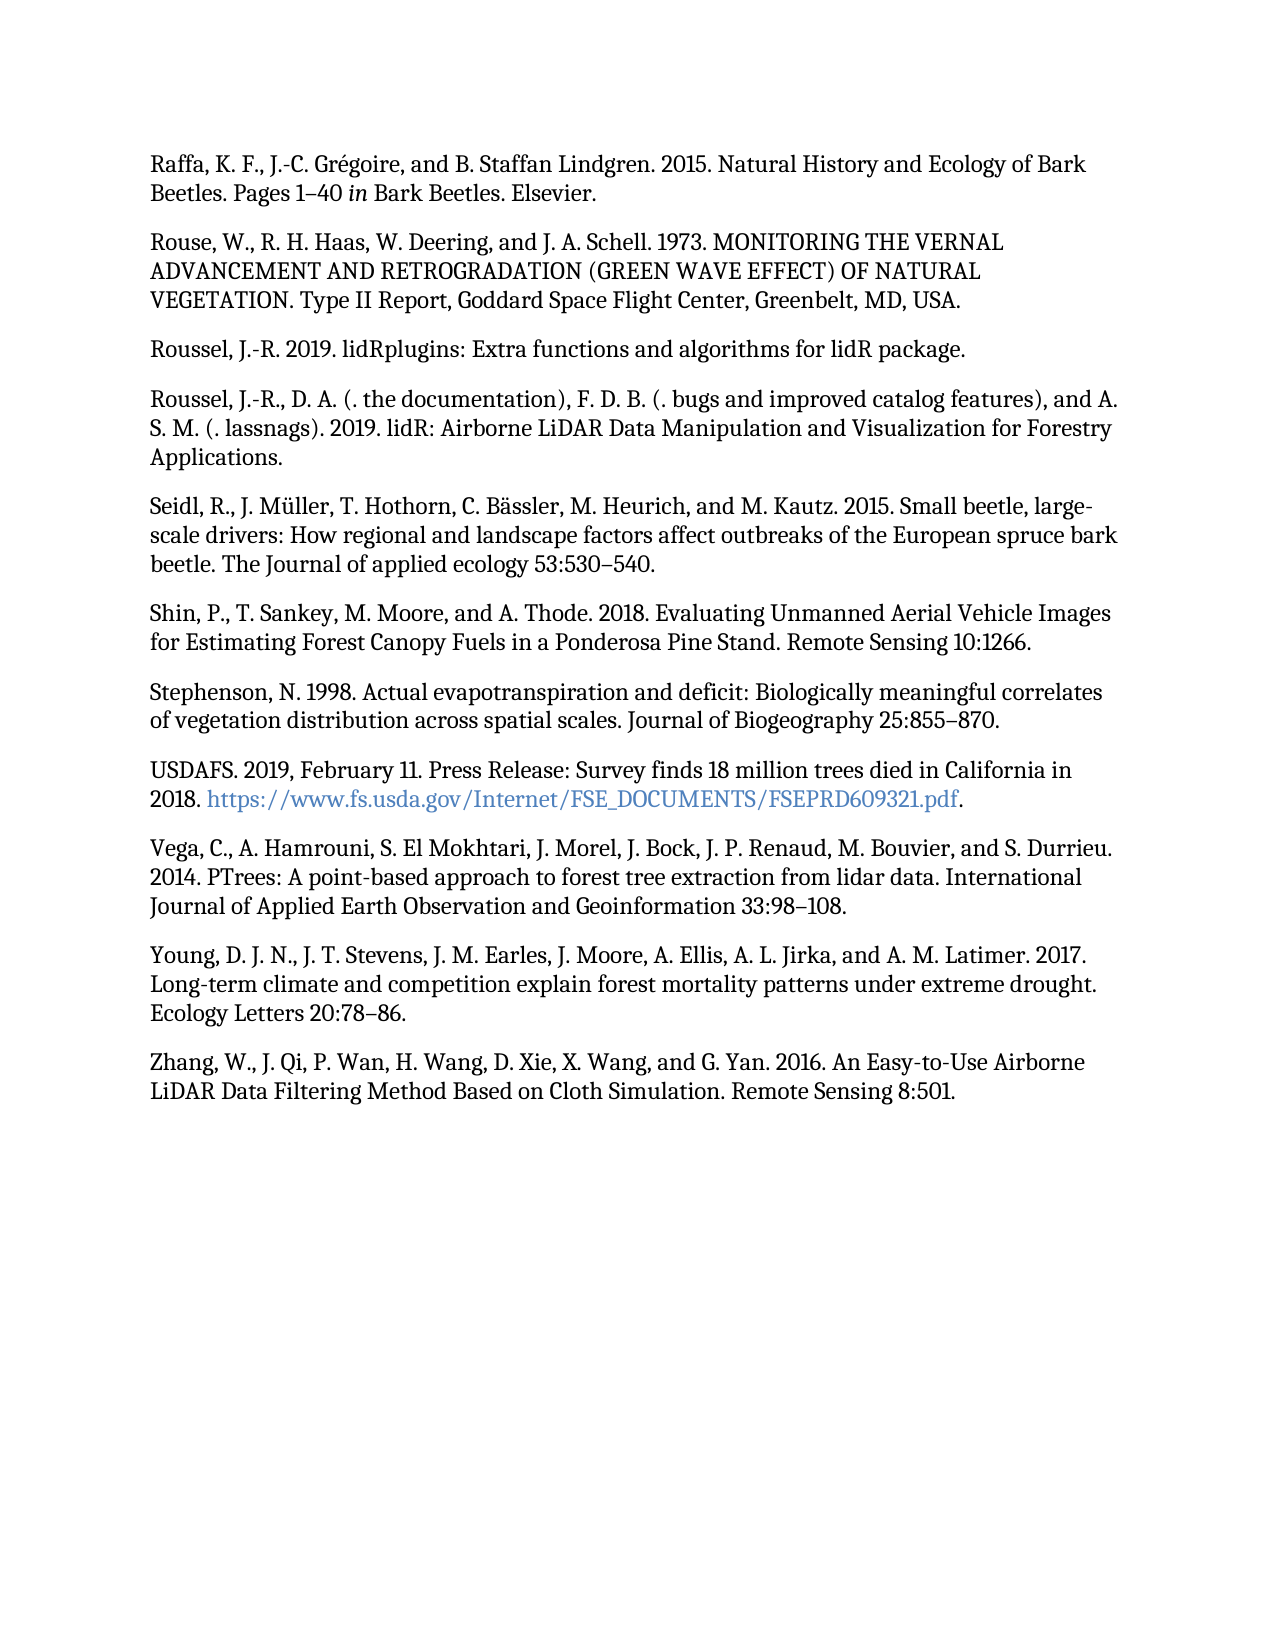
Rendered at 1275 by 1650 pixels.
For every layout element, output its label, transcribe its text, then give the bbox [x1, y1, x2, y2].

text Seidl, R., J. Müller, T. Hothorn, C. Bässler, M. Heurich, and M. Kautz. 2015. Small beetle, large-scale drivers: How regional and landscape factors affect outbreaks of the European spruce bark beetle. The Journal of applied ecology 53:530–540. [150, 492, 1125, 578]
text Vega, C., A. Hamrouni, S. El Mokhtari, J. Morel, J. Bock, J. P. Renaud, M. Bouvier, and S. Durrieu. 2014. PTrees: A point-based approach to forest tree extraction from lidar data. International Journal of Applied Earth Observation and Geoinformation 33:98–108. [150, 834, 1125, 920]
text Rouse, W., R. H. Haas, W. Deering, and J. A. Schell. 1973. MONITORING THE VERNAL ADVANCEMENT AND RETROGRADATION (GREEN WAVE EFFECT) OF NATURAL VEGETATION. Type II Report, Goddard Space Flight Center, Greenbelt, MD, USA. [150, 228, 1125, 314]
text Stephenson, N. 1998. Actual evapotranspiration and deficit: Biologically meaningful correlates of vegetation distribution across spatial scales. Journal of Biogeography 25:855–870. [150, 677, 1125, 735]
text Roussel, J.-R. 2019. lidRplugins: Extra functions and algorithms for lidR package. [150, 335, 1125, 364]
text Roussel, J.-R., D. A. (. the documentation), F. D. B. (. bugs and improved catalog features), and A. S. M. (. lassnags). 2019. lidR: Airborne LiDAR Data Manipulation and Visualization for Forestry Applications. [150, 385, 1125, 471]
text Young, D. J. N., J. T. Stevens, J. M. Earles, J. Moore, A. Ellis, A. L. Jirka, and A. M. Latimer. 2017. Long-term climate and competition explain forest mortality patterns under extreme drought. Ecology Letters 20:78–86. [150, 941, 1125, 1027]
text Raffa, K. F., J.-C. Grégoire, and B. Staffan Lindgren. 2015. Natural History and Ecology of Bark Beetles. Pages 1–40 in Bark Beetles. Elsevier. [150, 150, 1125, 207]
text Shin, P., T. Sankey, M. Moore, and A. Thode. 2018. Evaluating Unmanned Aerial Vehicle Images for Estimating Forest Canopy Fuels in a Ponderosa Pine Stand. Remote Sensing 10:1266. [150, 599, 1125, 657]
text Zhang, W., J. Qi, P. Wan, H. Wang, D. Xie, X. Wang, and G. Yan. 2016. An Easy-to-Use Airborne LiDAR Data Filtering Method Based on Cloth Simulation. Remote Sensing 8:501. [150, 1048, 1125, 1106]
text USDAFS. 2019, February 11. Press Release: Survey finds 18 million trees died in California in 2018. https://www.fs.usda.gov/Internet/FSE_DOCUMENTS/FSEPRD609321.pdf. [150, 756, 1125, 813]
